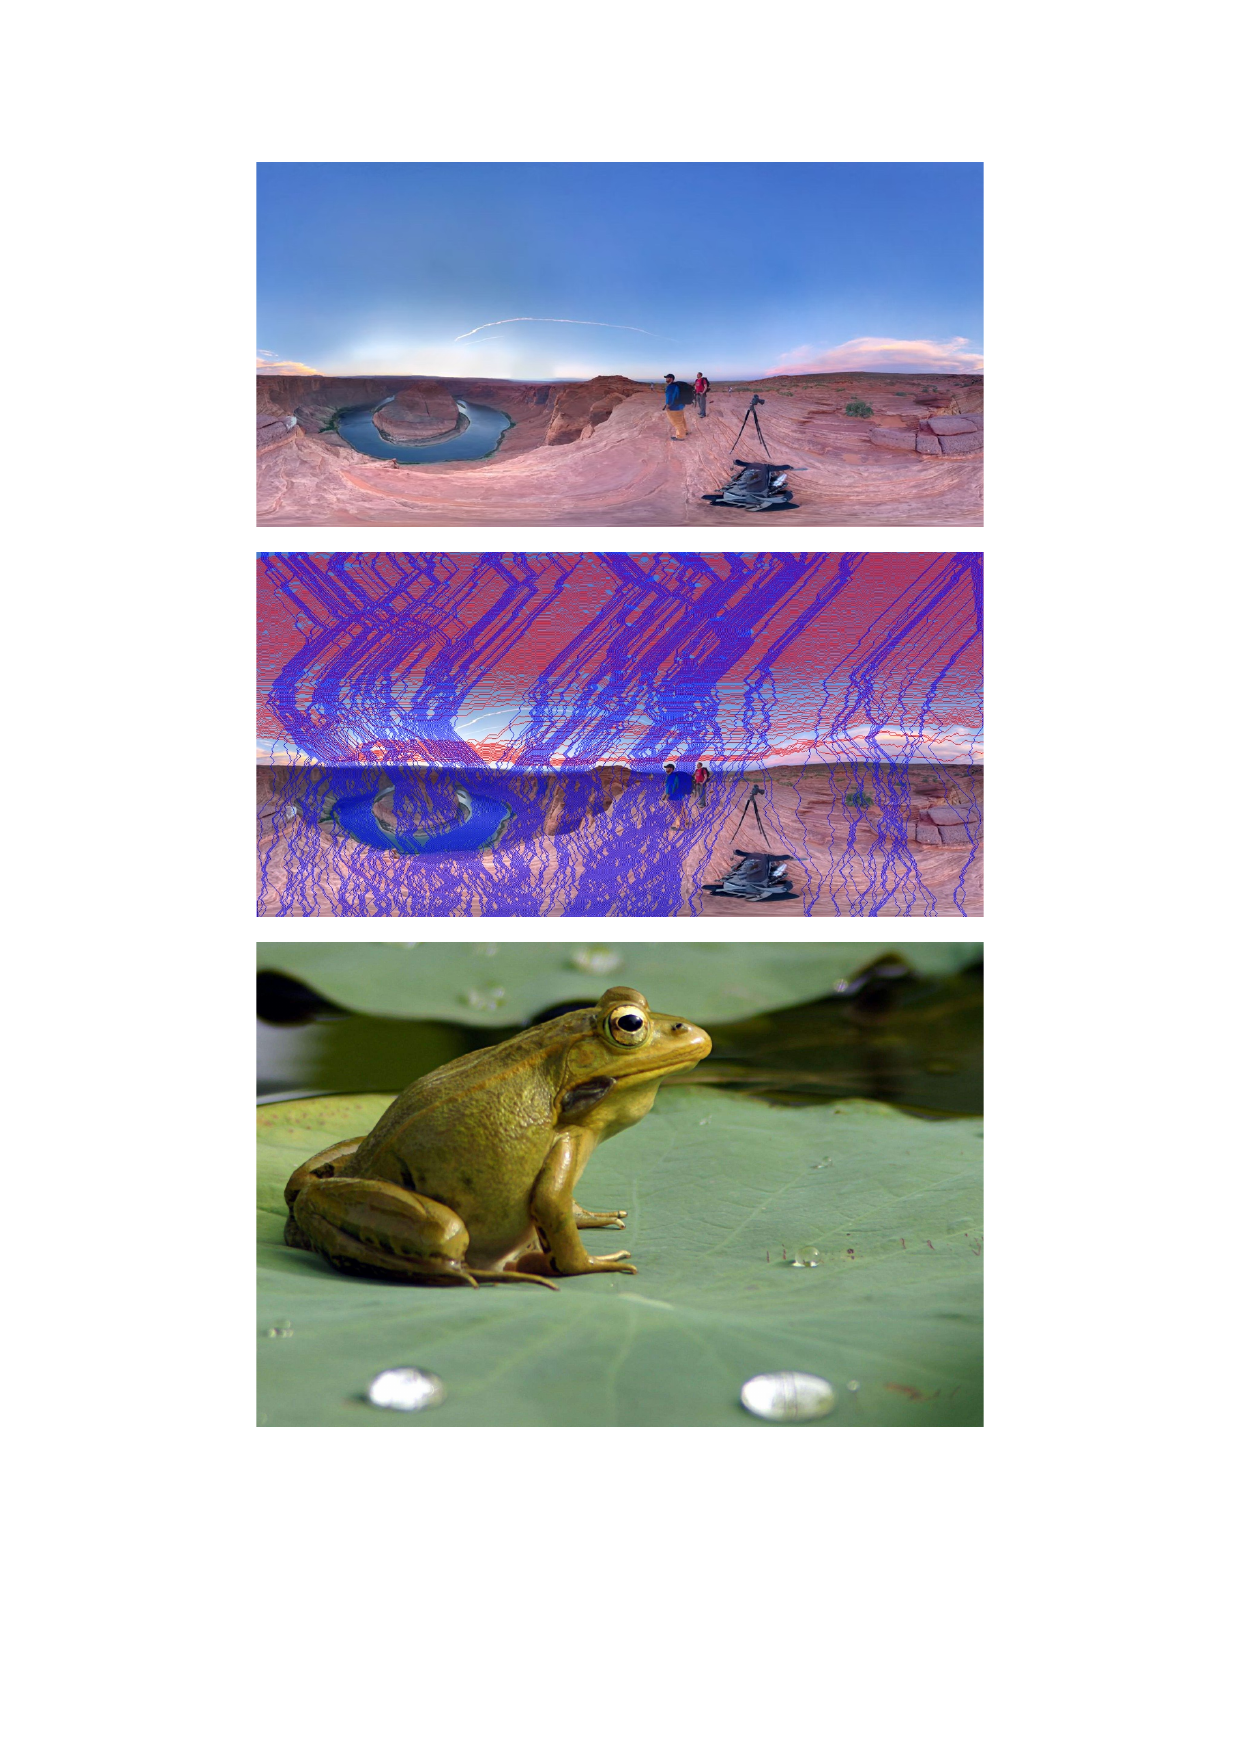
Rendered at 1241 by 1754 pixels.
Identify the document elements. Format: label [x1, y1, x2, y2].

picture [256, 942, 984, 1427]
picture [256, 162, 984, 527]
picture [256, 552, 984, 917]
